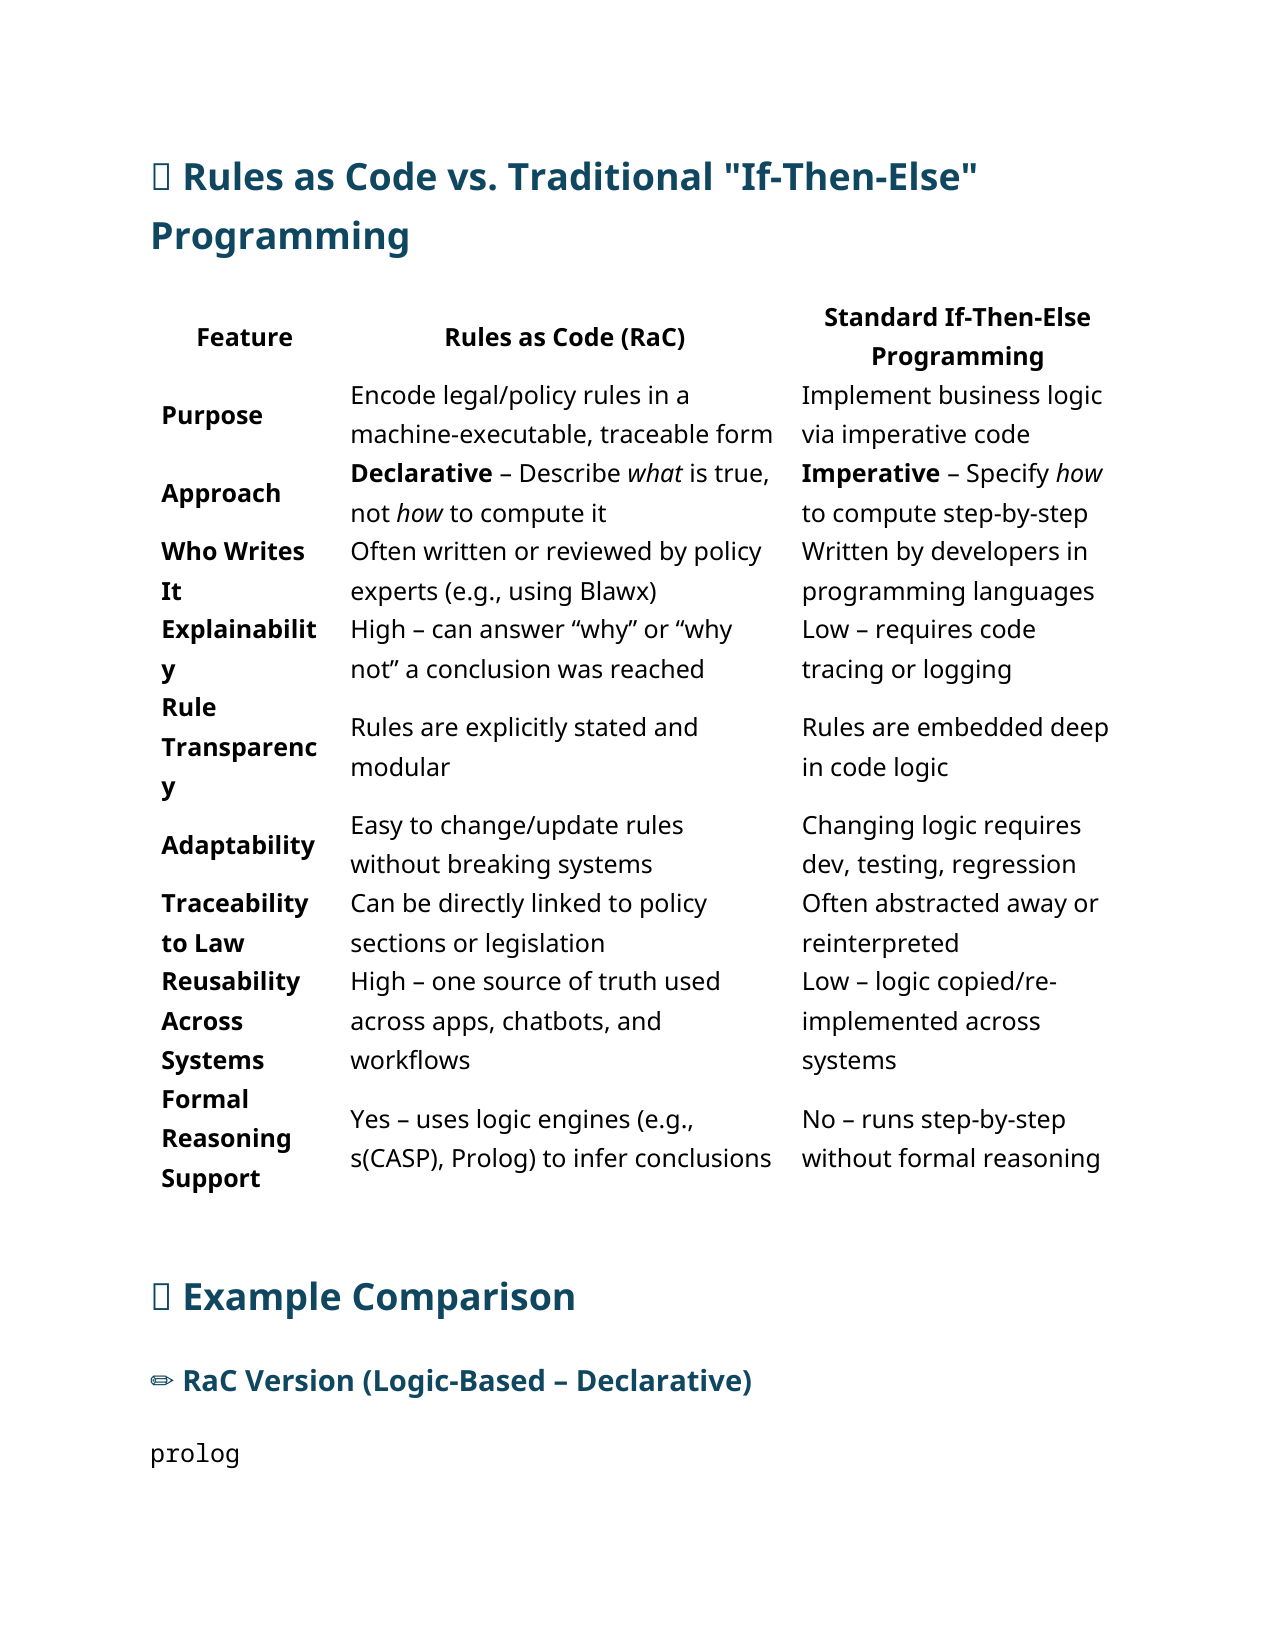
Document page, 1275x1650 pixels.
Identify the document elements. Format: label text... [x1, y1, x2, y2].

table_cell Easy to change/update rules without breaking systems [339, 808, 790, 886]
table_cell Traceability to Law [150, 886, 339, 964]
table_cell Written by developers in programming languages [790, 534, 1125, 612]
table_cell Often written or reviewed by policy experts (e.g., using Blawx) [339, 534, 790, 612]
table_cell High – can answer “why” or “why not” a conclusion was reached [339, 612, 790, 690]
table_header Feature [150, 300, 339, 378]
text prolog [150, 1435, 1125, 1469]
table_cell Yes – uses logic engines (e.g., s(CASP), Prolog) to infer conclusions [339, 1082, 790, 1199]
subtitle ✏️ RaC Version (Logic-Based – Declarative) [150, 1360, 1125, 1400]
table_cell High – one source of truth used across apps, chatbots, and workflows [339, 964, 790, 1082]
table_cell Adaptability [150, 808, 339, 886]
table_cell Low – requires code tracing or logging [790, 612, 1125, 690]
table_cell Rule Transparency [150, 690, 339, 808]
table_cell Explainability [150, 612, 339, 690]
table_cell No – runs step-by-step without formal reasoning [790, 1082, 1125, 1199]
table_cell Encode legal/policy rules in a machine-executable, traceable form [339, 378, 790, 456]
table_cell Purpose [150, 378, 339, 456]
table_header Standard If-Then-Else Programming [790, 300, 1125, 378]
table_cell Changing logic requires dev, testing, regression [790, 808, 1125, 886]
table_cell Rules are embedded deep in code logic [790, 690, 1125, 808]
table_cell Can be directly linked to policy sections or legislation [339, 886, 790, 964]
table_cell Who Writes It [150, 534, 339, 612]
table_cell Imperative – Specify how to compute step-by-step [790, 456, 1125, 534]
table_cell Formal Reasoning Support [150, 1082, 339, 1199]
table_cell Often abstracted away or reinterpreted [790, 886, 1125, 964]
subtitle 🧠 Rules as Code vs. Traditional "If-Then-Else" Programming [150, 150, 1125, 260]
table_cell Reusability Across Systems [150, 964, 339, 1082]
table_cell Implement business logic via imperative code [790, 378, 1125, 456]
table_cell Low – logic copied/re-implemented across systems [790, 964, 1125, 1082]
table_cell Declarative – Describe what is true, not how to compute it [339, 456, 790, 534]
subtitle 🧪 Example Comparison [150, 1270, 1125, 1321]
table_cell Rules are explicitly stated and modular [339, 690, 790, 808]
table_cell Approach [150, 456, 339, 534]
table_header Rules as Code (RaC) [339, 300, 790, 378]
